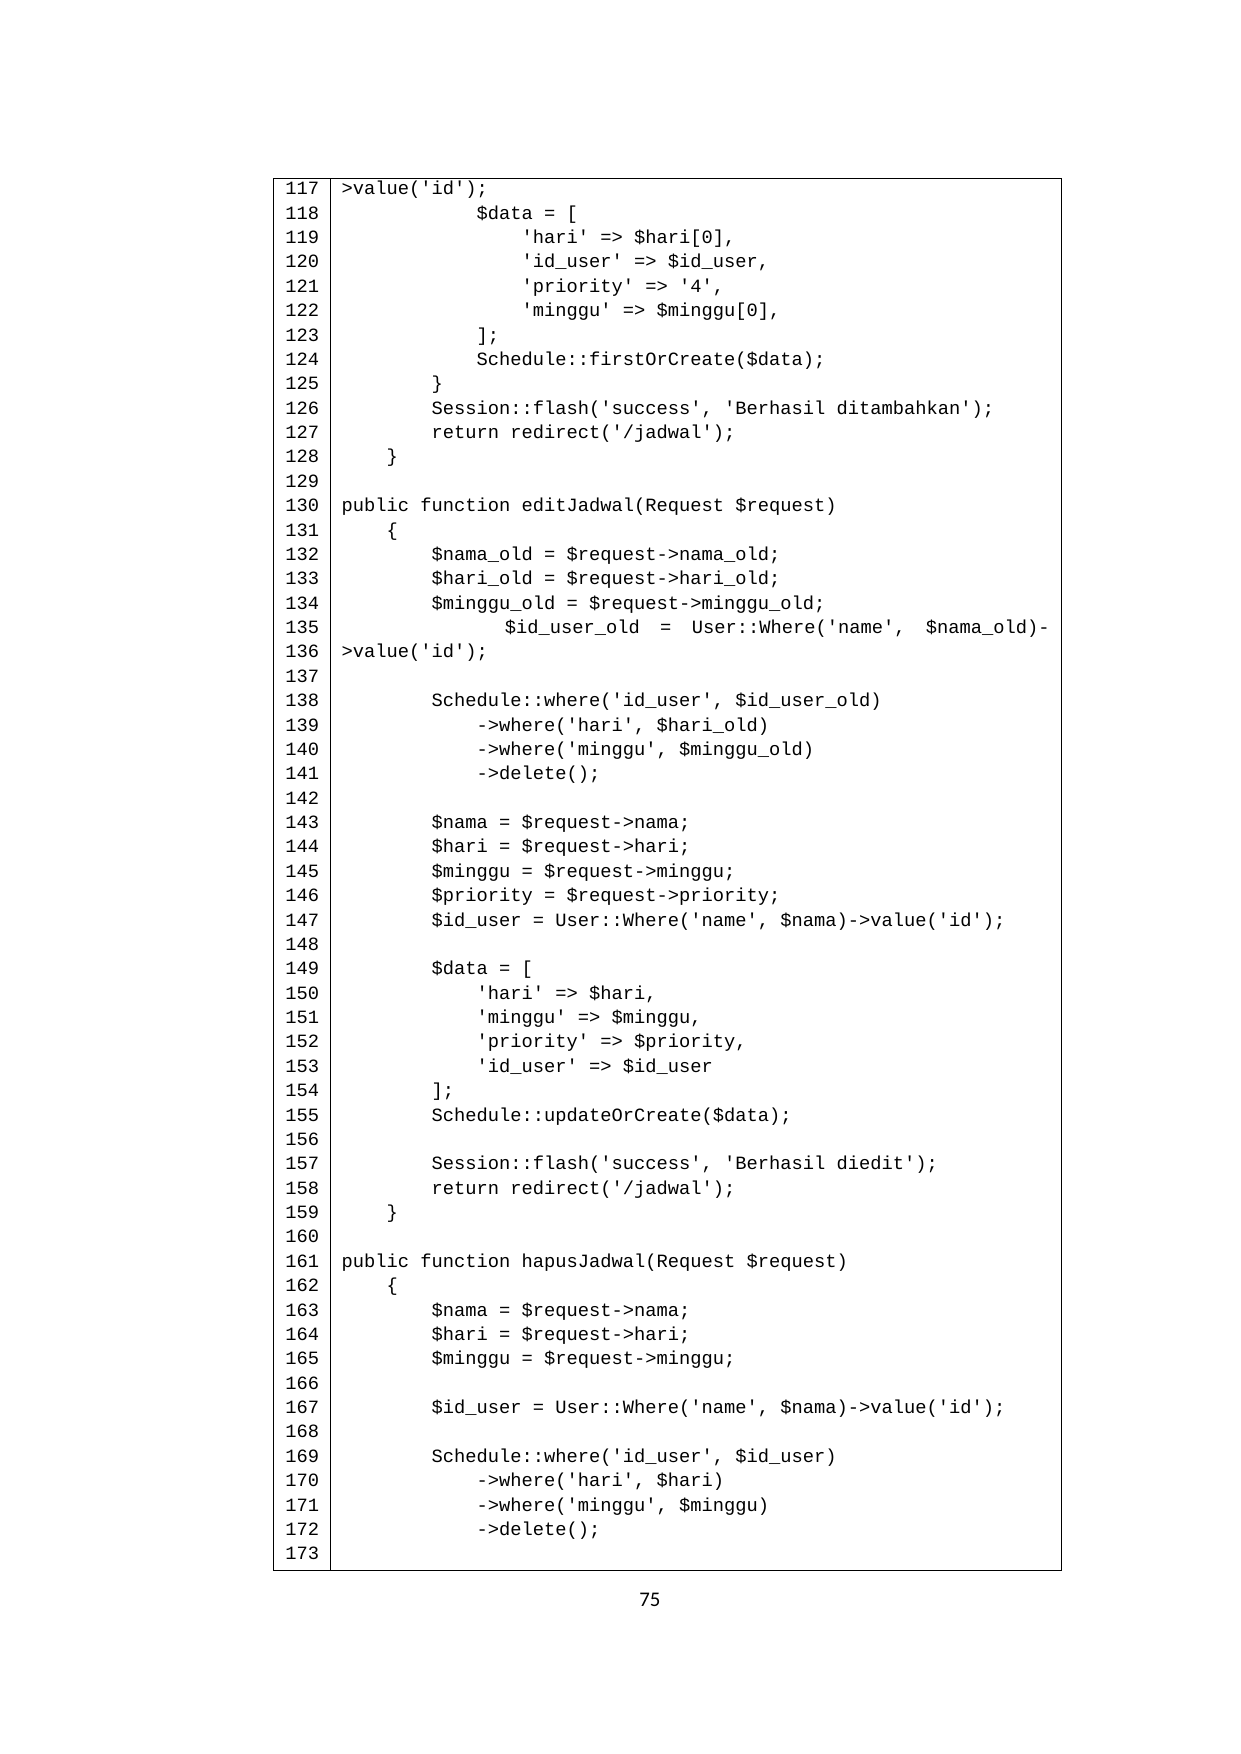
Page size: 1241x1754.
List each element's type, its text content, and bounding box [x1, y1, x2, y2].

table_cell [274, 179, 330, 1570]
